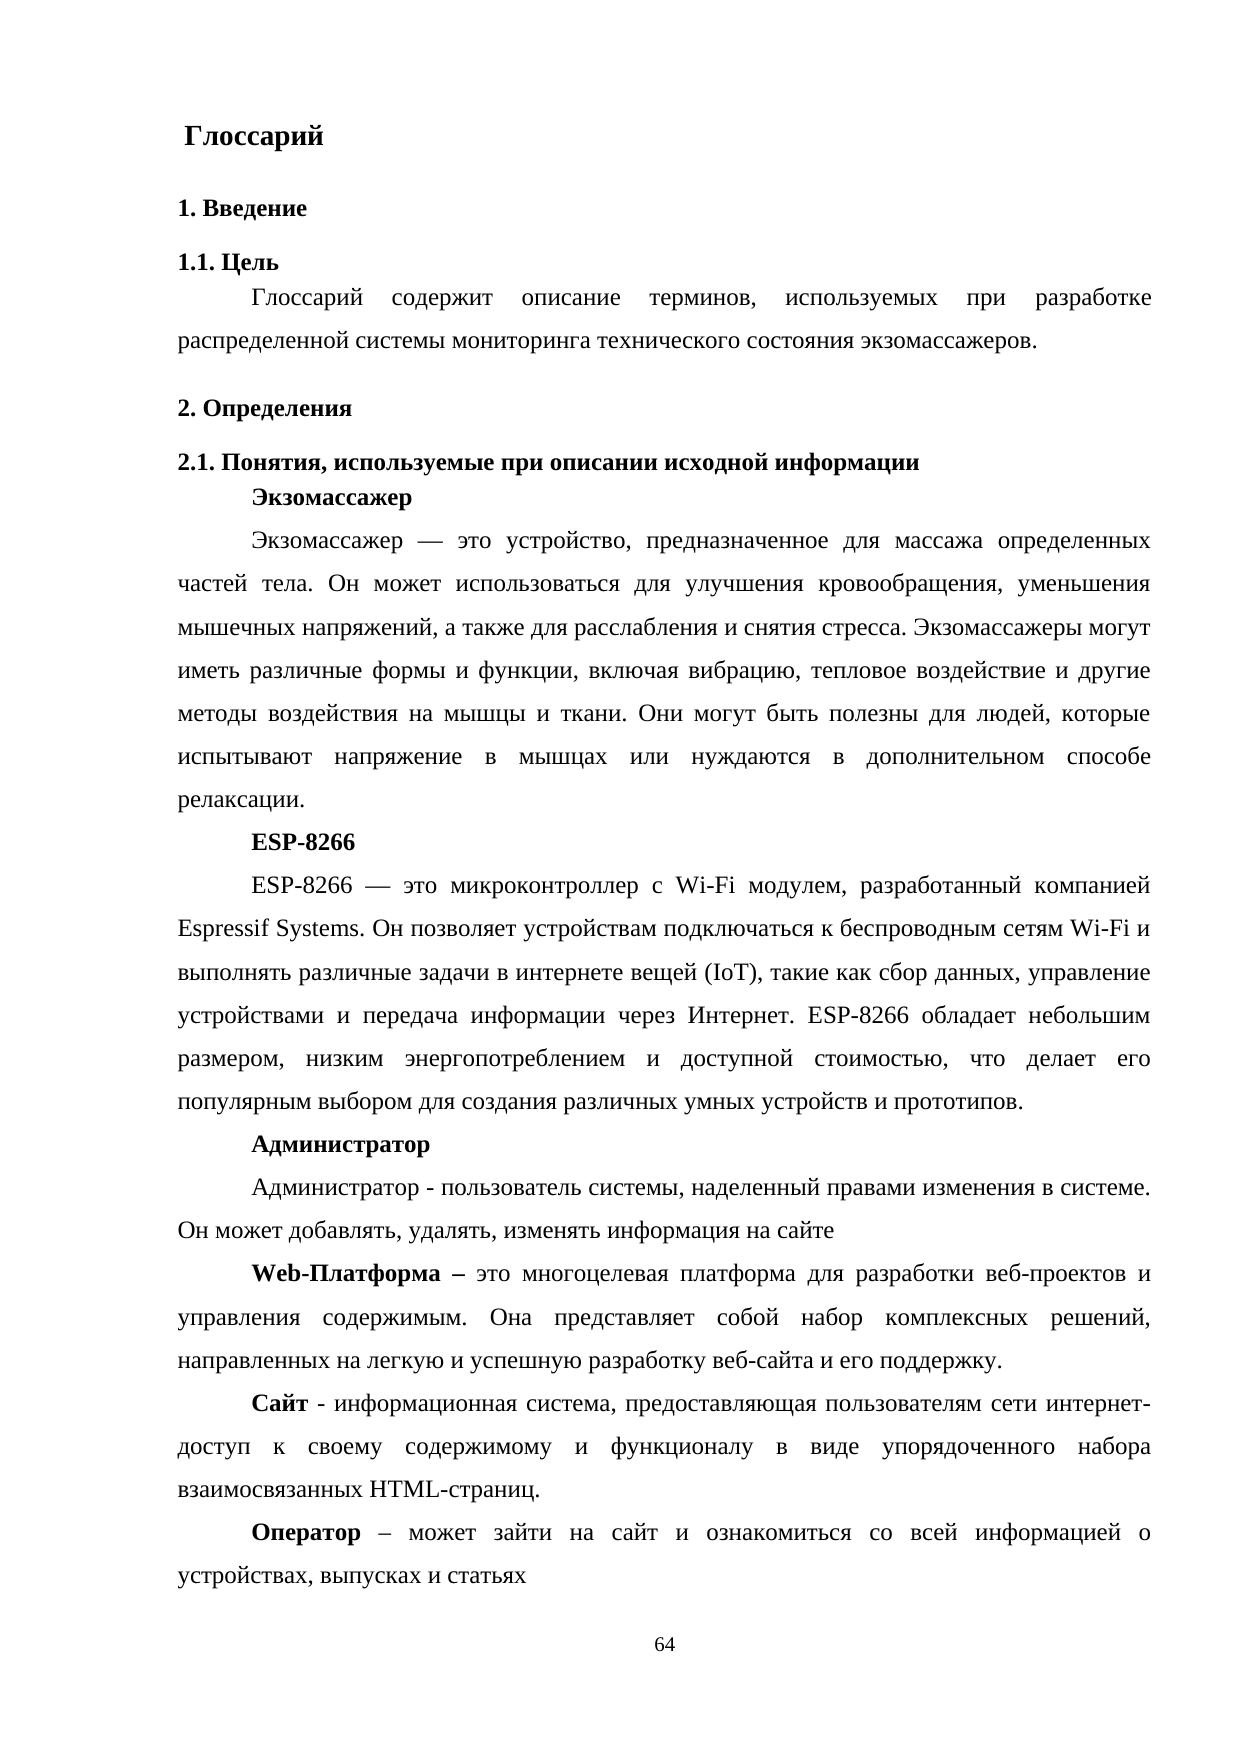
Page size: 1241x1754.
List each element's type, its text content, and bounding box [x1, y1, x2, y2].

text ESP-8266 [177, 827, 1152, 856]
text ESP-8266 — это микроконтроллер с Wi-Fi модулем, разработанный компанией Espressif Systems. Он позволяет устройствам подключаться к беспроводным сетям Wi-Fi и выполнять различные задачи в интернете вещей (IoT), такие как сбор данных, управление устройствами и передача информации через Интернет. ESP-8266 обладает небольшим размером, низким энергопотреблением и доступной стоимостью, что делает его популярным выбором для создания различных умных устройств и прототипов. [177, 870, 1152, 1115]
text Глоссарий содержит описание терминов, используемых при разработке распределенной системы мониторинга технического состояния экзомассажеров. [177, 282, 1152, 354]
list Оператор – может зайти на сайт и ознакомиться со всей информацией о устройствах, выпусках и статьях [177, 1517, 1152, 1589]
text Экзомассажер [177, 482, 1152, 511]
list Web-Платформа – это многоцелевая платформа для разработки веб-проектов и управления содержимым. Она представляет собой набор комплексных решений, направленных на легкую и успешную разработку веб-сайта и его поддержку. [177, 1258, 1152, 1302]
text Экзомассажер — это устройство, предназначенное для массажа определенных частей тела. Он может использоваться для улучшения кровообращения, уменьшения мышечных напряжений, а также для расслабления и снятия стресса. Экзомассажеры могут иметь различные формы и функции, включая вибрацию, тепловое воздействие и другие методы воздействия на мышцы и ткани. Они могут быть полезны для людей, которые испытывают напряжение в мышцах или нуждаются в дополнительном способе релаксации. [177, 525, 1152, 813]
subtitle 1. Введение [177, 193, 1152, 222]
text Администратор - пользователь системы, наделенный правами изменения в системе. Он может добавлять, удалять, изменять информация на сайте [177, 1172, 1152, 1244]
subtitle 2. Определения [177, 393, 1152, 422]
subtitle 2.1. Понятия, используемые при описании исходной информации [177, 447, 1152, 476]
subtitle 1.1. Цель [177, 247, 1152, 276]
subtitle Глоссарий [184, 118, 1152, 152]
list Сайт - информационная система, предоставляющая пользователям сети интернет-доступ к своему содержимому и функционалу в виде упорядоченного набора взаимосвязанных HTML-страниц. [177, 1388, 1152, 1503]
list Web-Платформа – это многоцелевая платформа для разработки веб-проектов и управления содержимым. Она представляет собой набор комплексных решений, направленных на легкую и успешную разработку веб-сайта и его поддержку. [177, 1330, 1152, 1373]
text Администратор [177, 1129, 1152, 1158]
